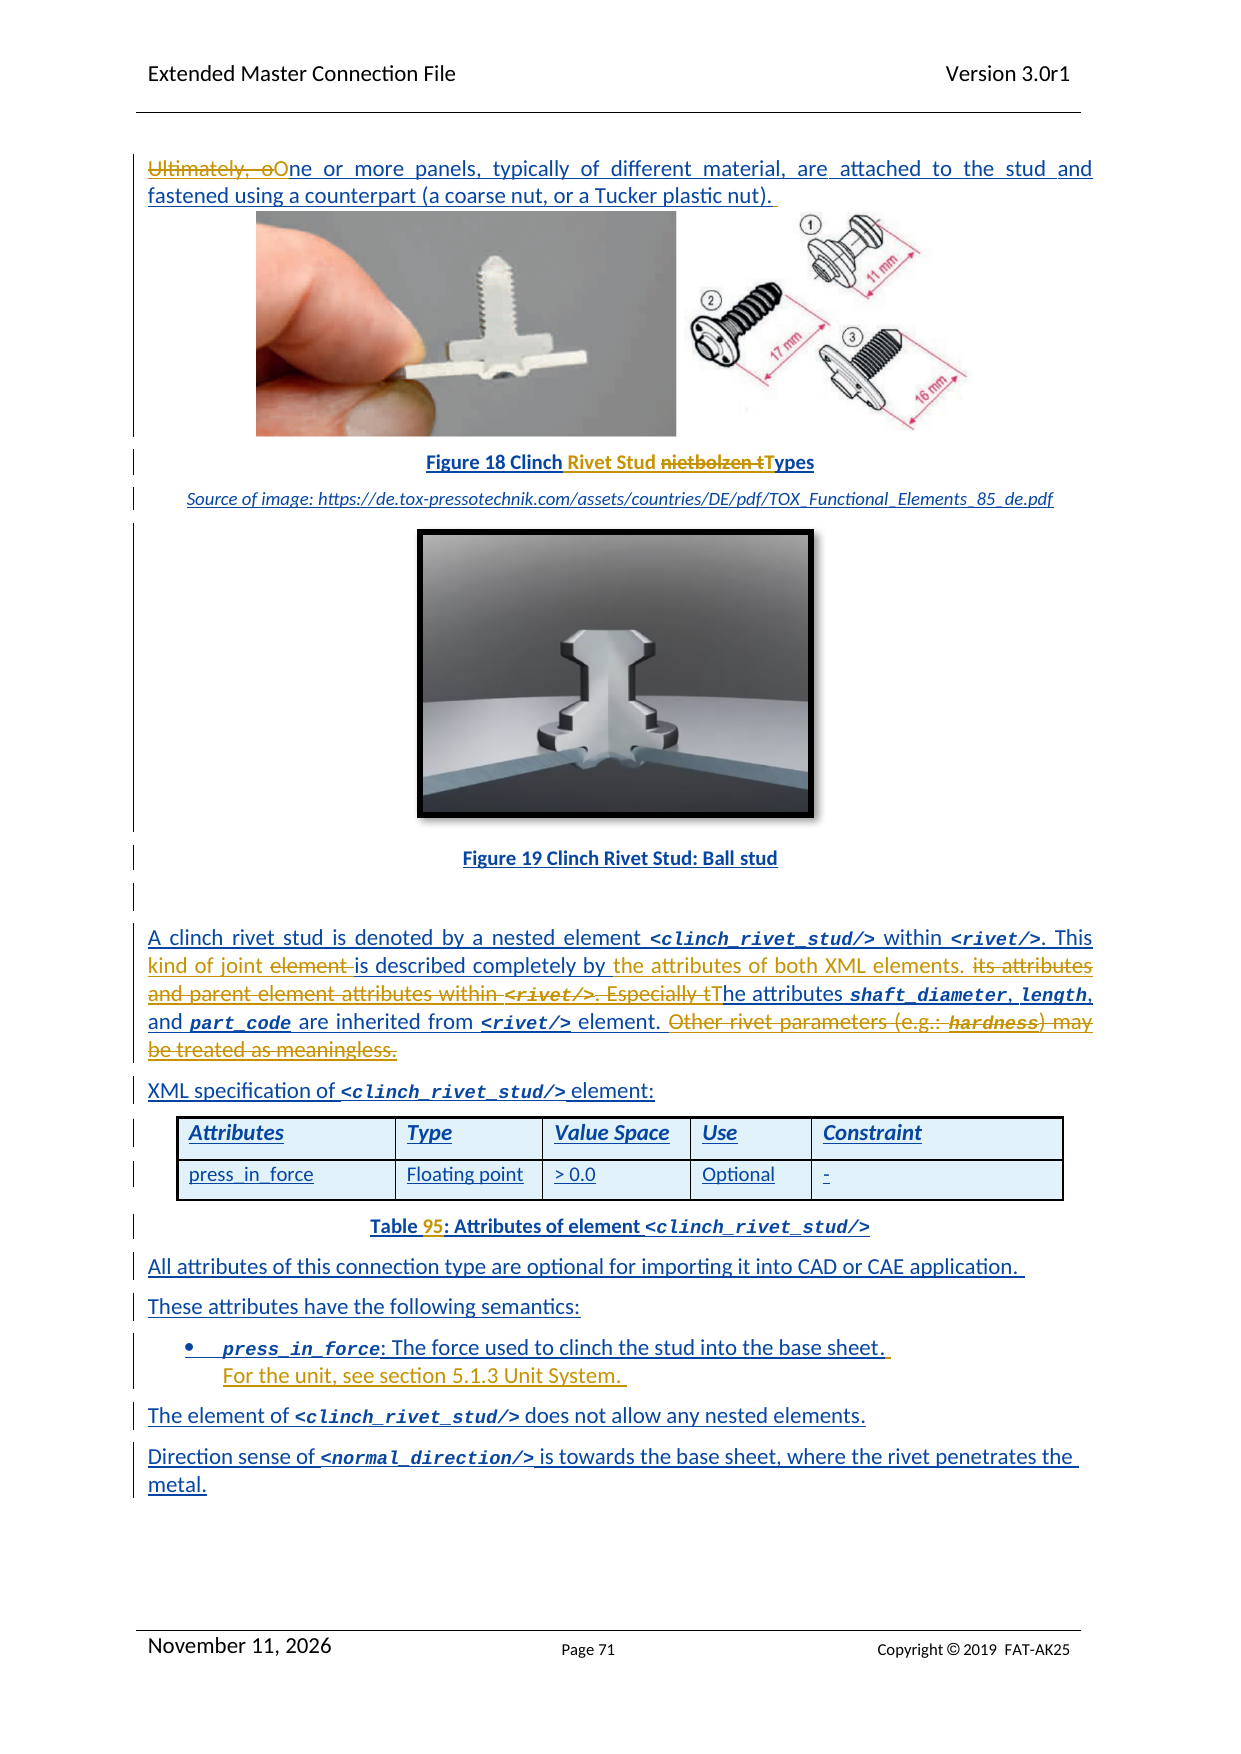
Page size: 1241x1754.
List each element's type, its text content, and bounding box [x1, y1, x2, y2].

picture [423, 535, 808, 812]
text 18 [148, 449, 1092, 475]
text 48 [148, 1214, 1092, 1239]
picture [255, 209, 985, 437]
list 5.1.3Unit System [185, 1333, 1092, 1389]
text 19 [148, 845, 1092, 870]
